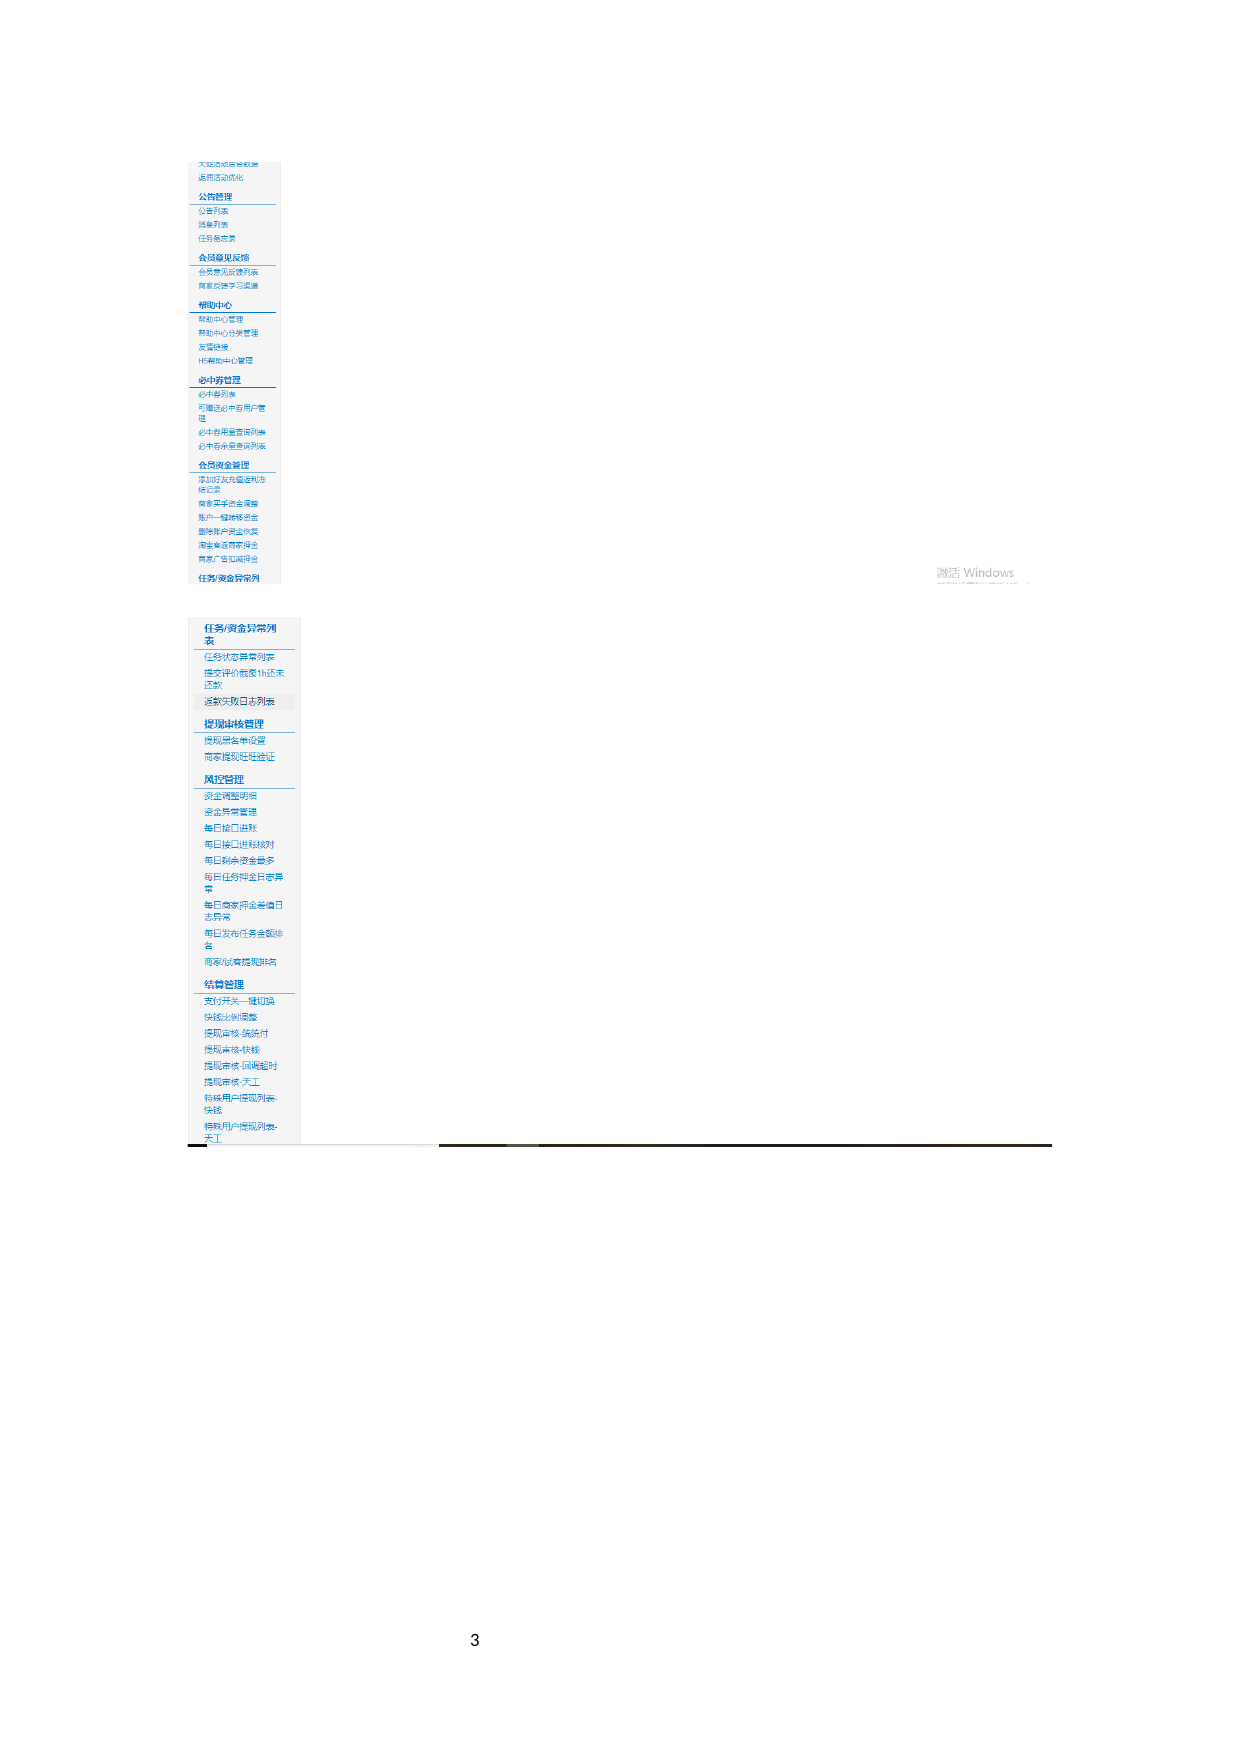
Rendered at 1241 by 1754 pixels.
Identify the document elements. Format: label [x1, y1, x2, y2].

picture [187, 162, 1052, 584]
picture [187, 617, 1053, 1147]
